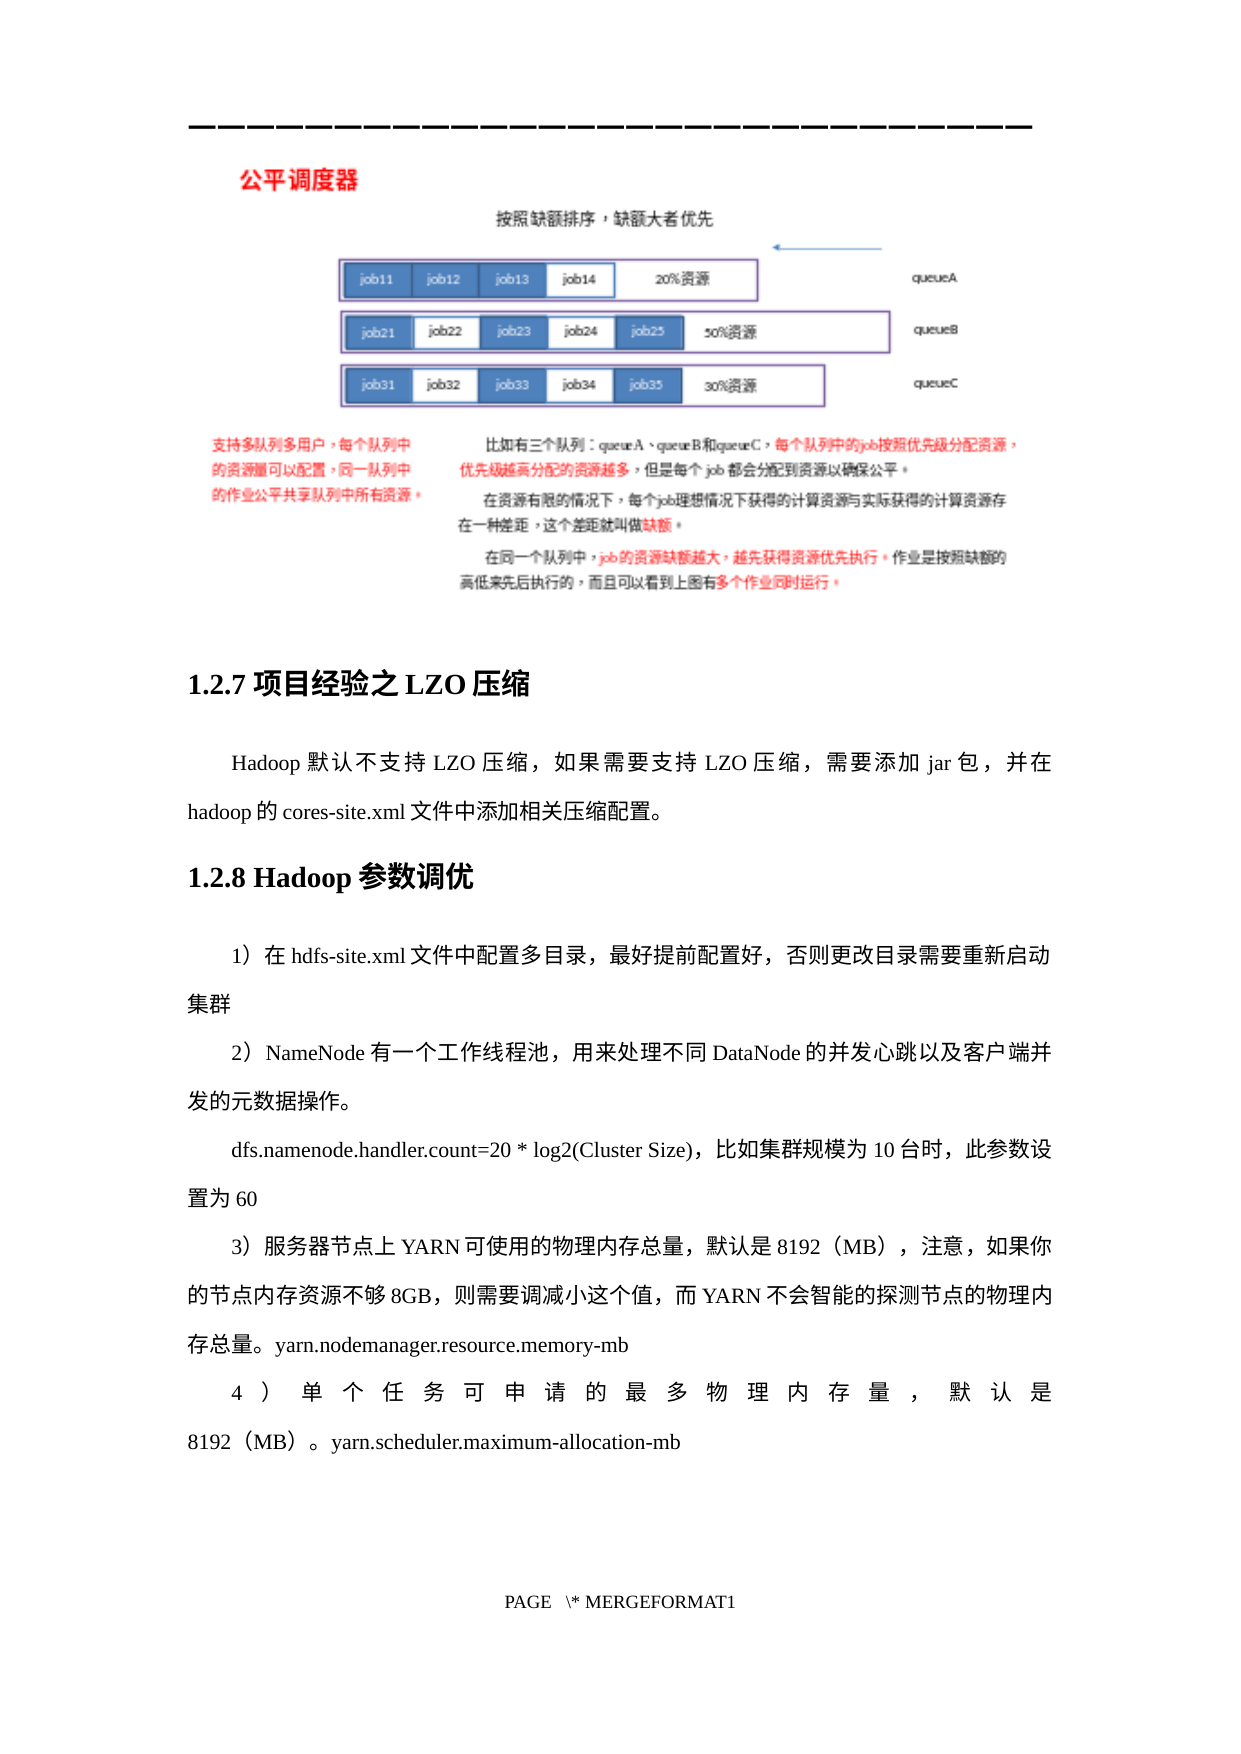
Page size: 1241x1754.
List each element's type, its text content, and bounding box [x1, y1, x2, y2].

text 2）NameNode有一个工作线程池，用来处理不同DataNode的并发心跳以及客户端并发的元数据操作。 [187, 1034, 1053, 1116]
text 3）服务器节点上YARN可使用的物理内存总量，默认是8192（MB），注意，如果你的节点内存资源不够8GB，则需要调减小这个值，而YARN不会智能的探测节点的物理内存总量。yarn.nodemanager.resource.memory-mb [187, 1229, 1053, 1359]
subtitle 1.2.8 Hadoop参数调优 [187, 842, 1053, 907]
text 4）单个任务可申请的最多物理内存量，默认是8192（MB）。yarn.scheduler.maximum-allocation-mb [187, 1374, 1053, 1456]
text Hadoop默认不支持LZO压缩，如果需要支持LZO压缩，需要添加jar包，并在hadoop的cores-site.xml文件中添加相关压缩配置。 [187, 745, 1053, 826]
subtitle 1.2.7 项目经验之LZO压缩 [187, 649, 1053, 714]
text 1）在hdfs-site.xml文件中配置多目录，最好提前配置好，否则更改目录需要重新启动集群 [187, 937, 1053, 1019]
text dfs.namenode.handler.count=20 * log2(Cluster Size)，比如集群规模为10台时，此参数设置为60 [187, 1132, 1053, 1213]
